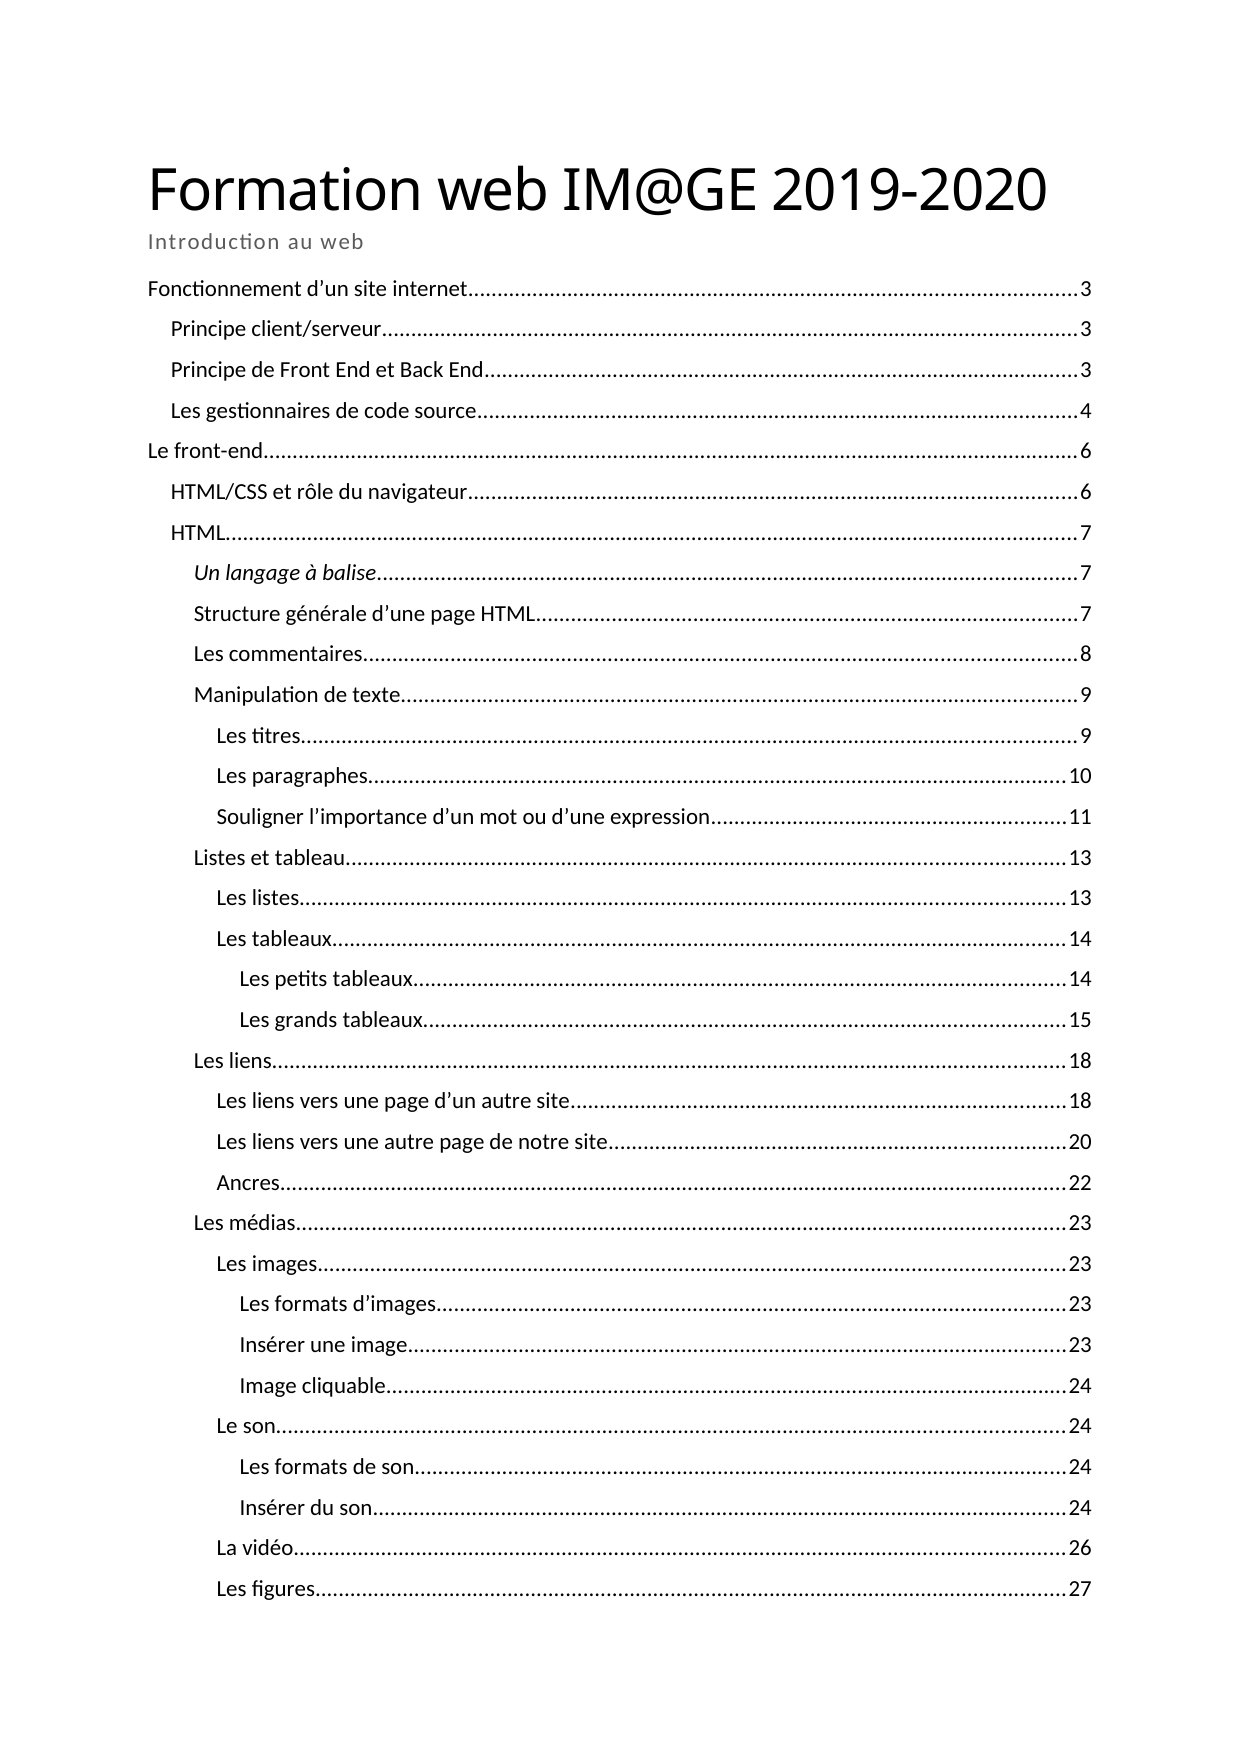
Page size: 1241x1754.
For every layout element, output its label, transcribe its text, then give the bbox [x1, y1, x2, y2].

title Formation web IM@GE 2019-2020 [148, 148, 1093, 227]
subtitle Introduction au web [148, 227, 1093, 255]
